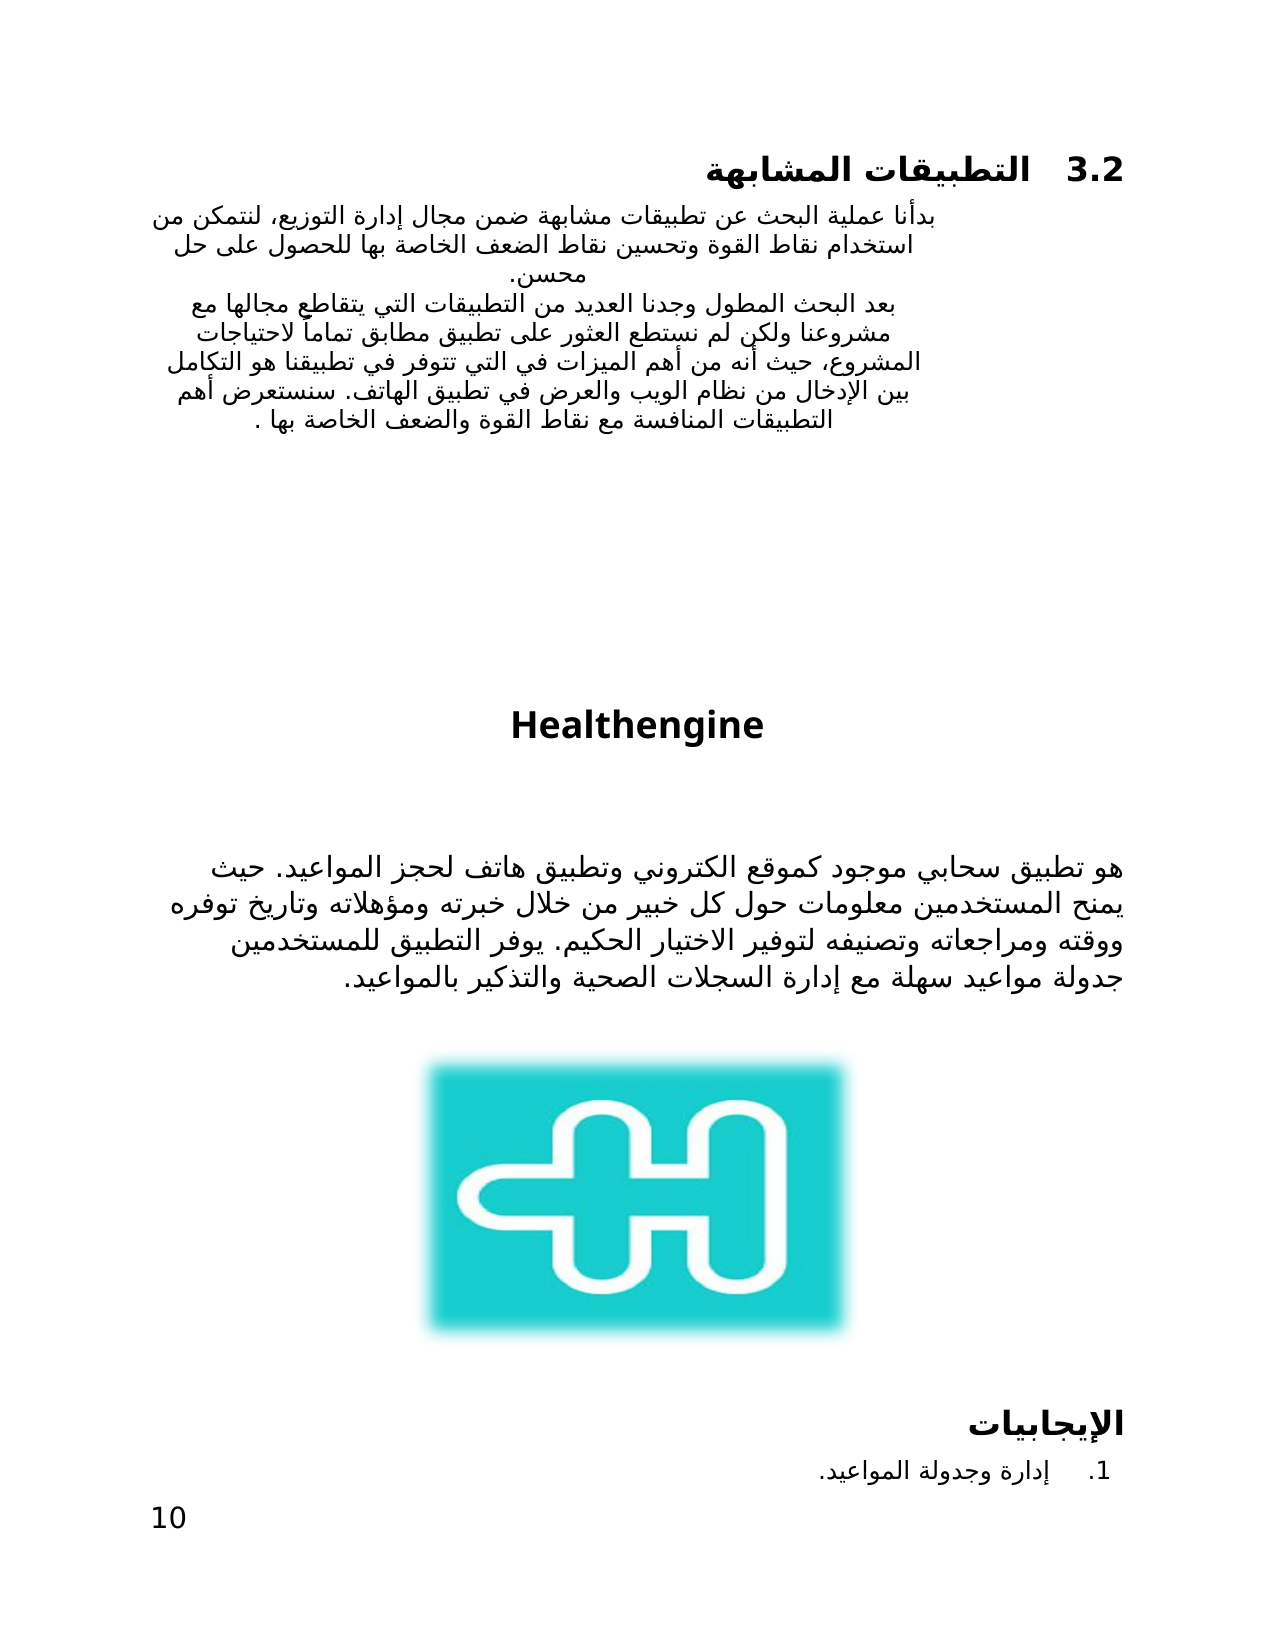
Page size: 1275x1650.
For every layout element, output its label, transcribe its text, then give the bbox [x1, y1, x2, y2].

title الإيجابيات [150, 1405, 1125, 1444]
list إدارة وجدولة المواعيد. [150, 1456, 1087, 1485]
title Healthengine [150, 698, 1125, 749]
text هو تطبيق سحابي موجود كموقع الكتروني وتطبيق هاتف لحجز المواعيد. حيث يمنح المستخدمين معلومات حول كل خبير من خلال خبرته ومؤهلاته وتاريخ توفره ووقته ومراجعاته وتصنيفه لتوفير الاختيار الحكيم. يوفر التطبيق للمستخدمين جدولة مواعيد سهلة مع إدارة السجلات الصحية والتذكير بالمواعيد. [150, 850, 1125, 994]
picture [442, 1077, 831, 1319]
text بعد البحث المطول وجدنا العديد من التطبيقات التي يتقاطع مجالها مع مشروعنا ولكن لم نستطع العثور على تطبيق مطابق تماماً لاحتياجات المشروع، حيث أنه من أهم الميزات في التي تتوفر في تطبيقنا هو التكامل بين الإدخال من نظام الويب والعرض في تطبيق الهاتف. سنستعرض أهم التطبيقات المنافسة مع نقاط القوة والضعف الخاصة بها . [150, 289, 937, 435]
text بدأنا عملية البحث عن تطبيقات مشابهة ضمن مجال إدارة التوزيع، لنتمكن من استخدام نقاط القوة وتحسين نقاط الضعف الخاصة بها للحصول على حل محسن. [150, 201, 937, 289]
title 3.2 التطبيقات المشابهة [150, 150, 1125, 189]
